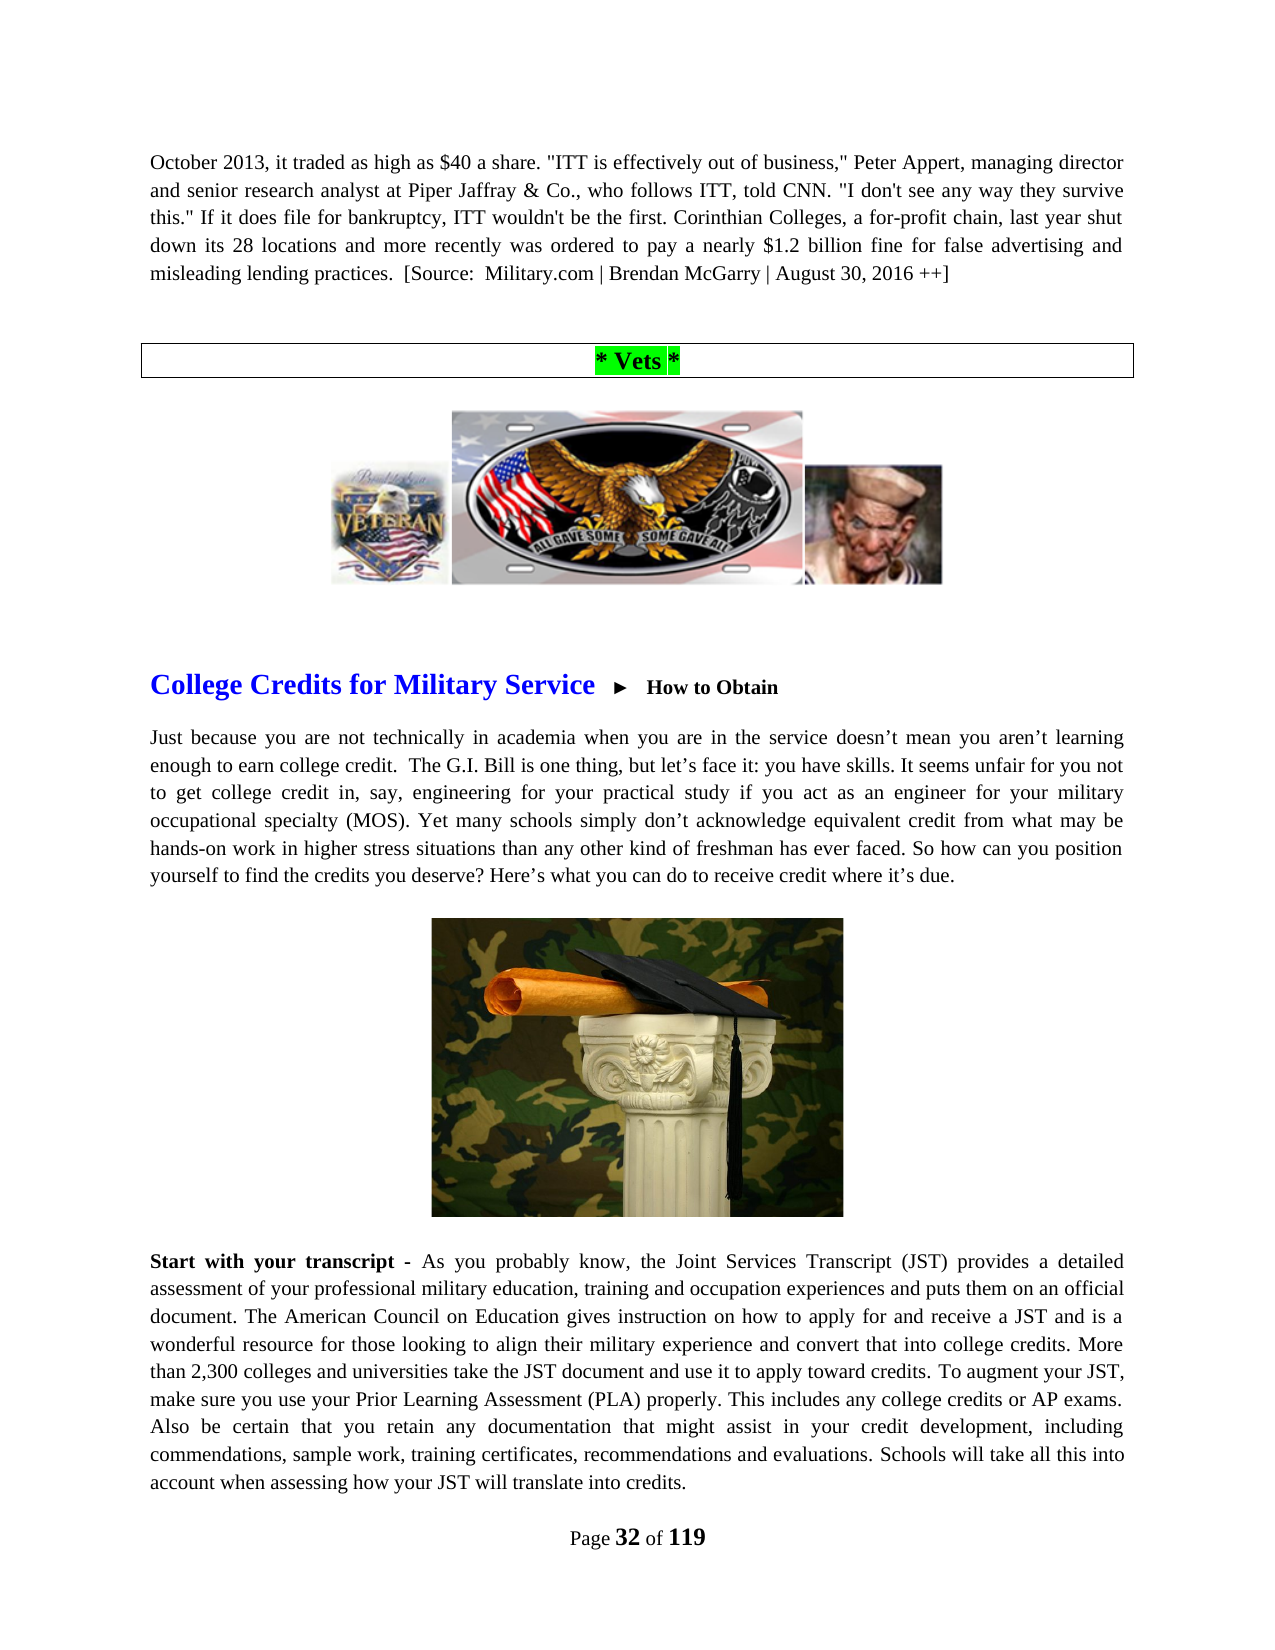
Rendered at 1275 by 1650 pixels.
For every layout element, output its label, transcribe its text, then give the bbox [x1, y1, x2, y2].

text Just because you are not technically in academia when you are in the service doesn’t mean you aren’t learning enough to earn college credit. The G.I. Bill is one thing, but let’s face it: you have skills. It seems unfair for you not to get college credit in, say, engineering for your practical study if you act as an engineer for your military occupational specialty (MOS). Yet many schools simply don’t acknowledge equivalent credit from what may be hands-on work in higher stress situations than any other kind of freshman has ever faced. So how can you position yourself to find the credits you deserve? Here’s what you can do to receive credit where it’s due. [150, 725, 1125, 887]
picture [431, 918, 844, 1217]
text Start with your transcript - As you probably know, the Joint Services Transcript (JST) provides a detailed assessment of your professional military education, training and occupation experiences and puts them on an official document. The American Council on Education gives instruction on how to apply for and receive a JST and is a wonderful resource for those looking to align their military experience and convert that into college credits. More than 2,300 colleges and universities take the JST document and use it to apply toward credits. To augment your JST, make sure you use your Prior Learning Assessment (PLA) properly. This includes any college credits or AP exams. Also be certain that you retain any documentation that might assist in your credit development, including commendations, sample work, training certificates, recommendations and evaluations. Schools will take all this into account when assessing how your JST will translate into credits. [150, 1249, 1125, 1494]
text College Credits for Military Service ► How to Obtain [150, 667, 1125, 701]
text * Vets * [142, 344, 1133, 377]
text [150, 150, 1125, 284]
picture [330, 410, 945, 586]
